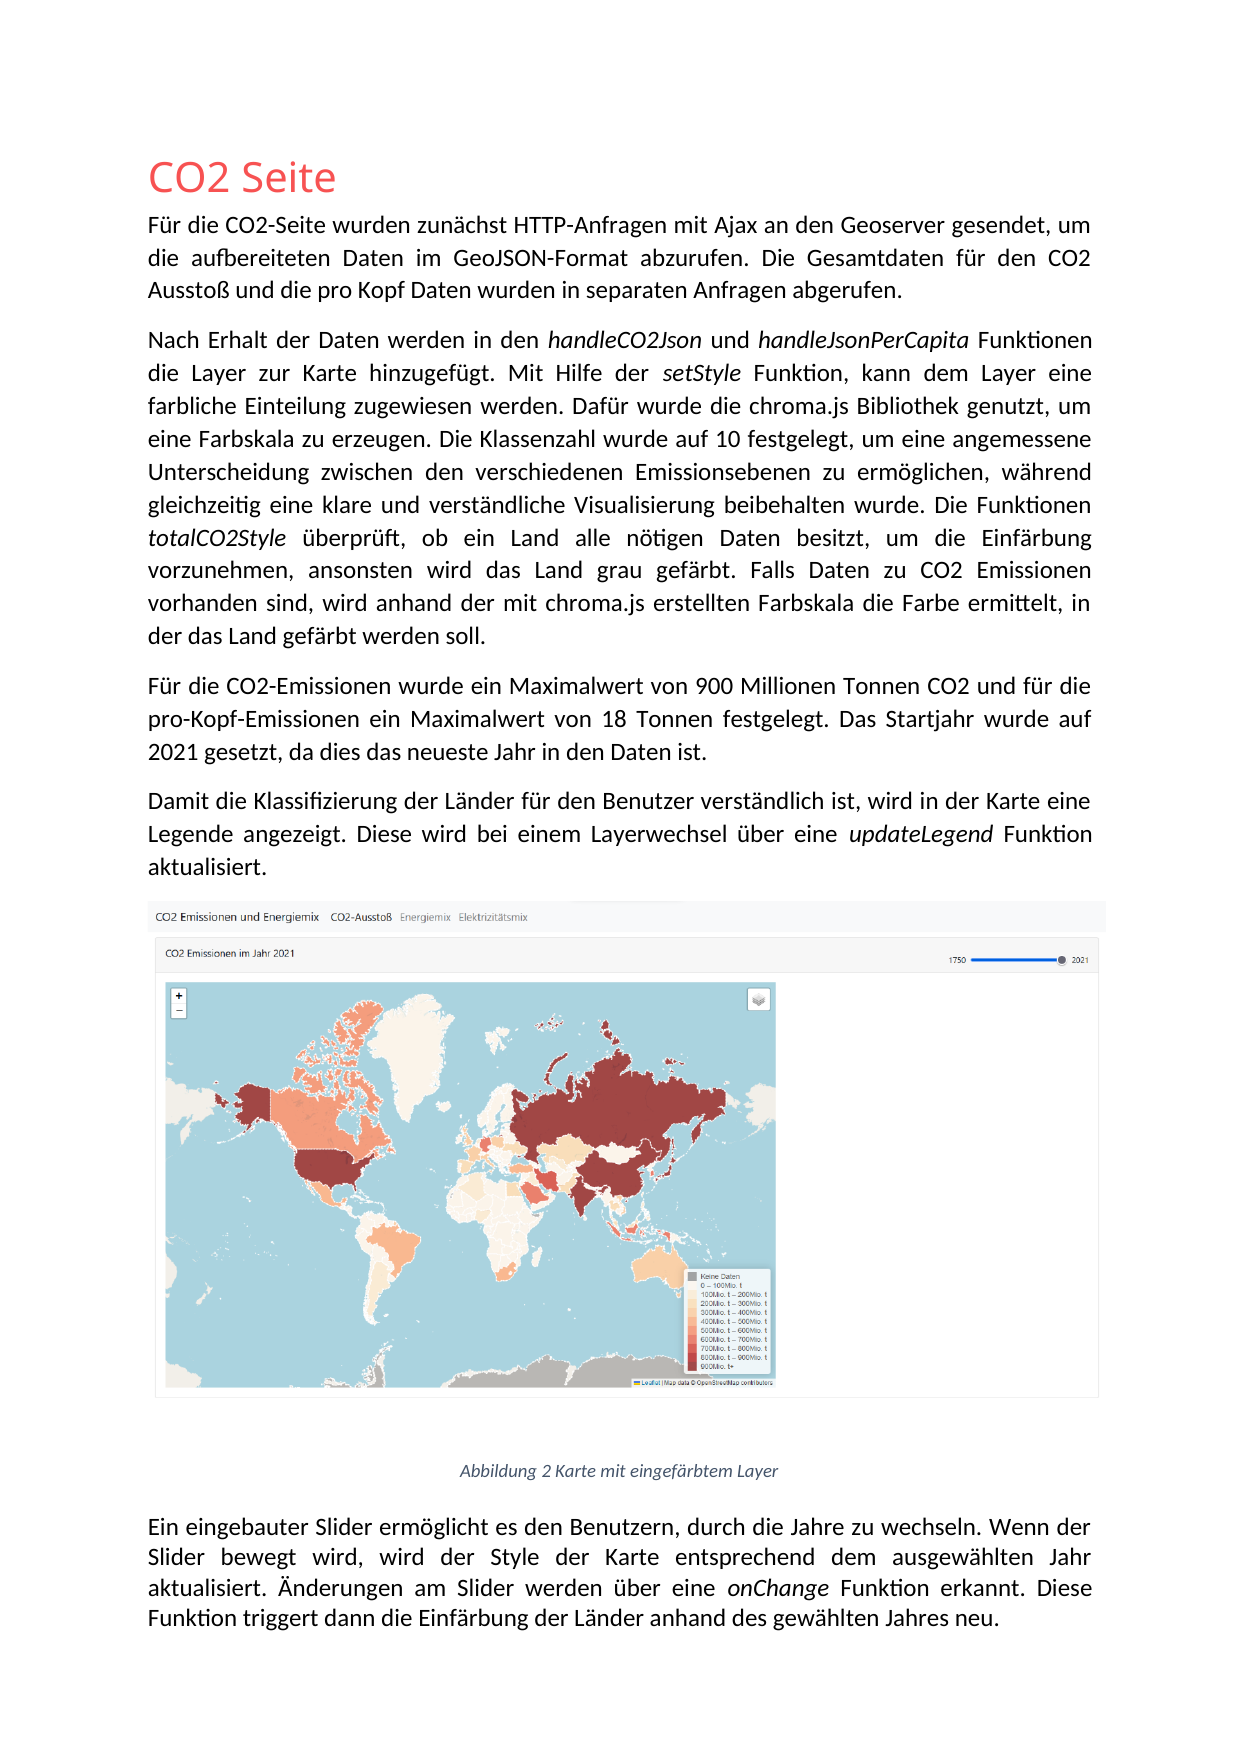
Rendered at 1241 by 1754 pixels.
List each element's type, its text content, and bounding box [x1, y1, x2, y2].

text Für die CO2-Seite wurden zunächst HTTP-Anfragen mit Ajax an den Geoserver gesendet, um die aufbereiteten Daten im GeoJSON-Format abzurufen. Die Gesamtdaten für den CO2 Ausstoß und die pro Kopf Daten wurden in separaten Anfragen abgerufen. [148, 209, 1093, 305]
subtitle CO2 Seite [148, 148, 1093, 204]
picture [147, 901, 1106, 1440]
text Nach Erhalt der Daten werden in den handleCO2Json und handleJsonPerCapita Funktionen die Layer zur Karte hinzugefügt. Mit Hilfe der setStyle Funktion, kann dem Layer eine farbliche Einteilung zugewiesen werden. Dafür wurde die chroma.js Bibliothek genutzt, um eine Farbskala zu erzeugen. Die Klassenzahl wurde auf 10 festgelegt, um eine angemessene Unterscheidung zwischen den verschiedenen Emissionsebenen zu ermöglichen, während gleichzeitig eine klare und verständliche Visualisierung beibehalten wurde. Die Funktionen totalCO2Style überprüft, ob ein Land alle nötigen Daten besitzt, um die Einfärbung vorzunehmen, ansonsten wird das Land grau gefärbt. Falls Daten zu CO2 Emissionen vorhanden sind, wird anhand der mit chroma.js erstellten Farbskala die Farbe ermittelt, in der das Land gefärbt werden soll. [148, 324, 1093, 651]
text Ein eingebauter Slider ermöglicht es den Benutzern, durch die Jahre zu wechseln. Wenn der Slider bewegt wird, wird der Style der Karte entsprechend dem ausgewählten Jahr aktualisiert. Änderungen am Slider werden über eine onChange Funktion erkannt. Diese Funktion triggert dann die Einfärbung der Länder anhand des gewählten Jahres neu. [148, 1511, 1093, 1633]
text Damit die Klassifizierung der Länder für den Benutzer verständlich ist, wird in der Karte eine Legende angezeigt. Diese wird bei einem Layerwechsel über eine updateLegend Funktion aktualisiert. [148, 786, 1093, 882]
text Für die CO2-Emissionen wurde ein Maximalwert von 900 Millionen Tonnen CO2 und für die pro-Kopf-Emissionen ein Maximalwert von 18 Tonnen festgelegt. Das Startjahr wurde auf 2021 gesetzt, da dies das neueste Jahr in den Daten ist. [148, 670, 1093, 766]
